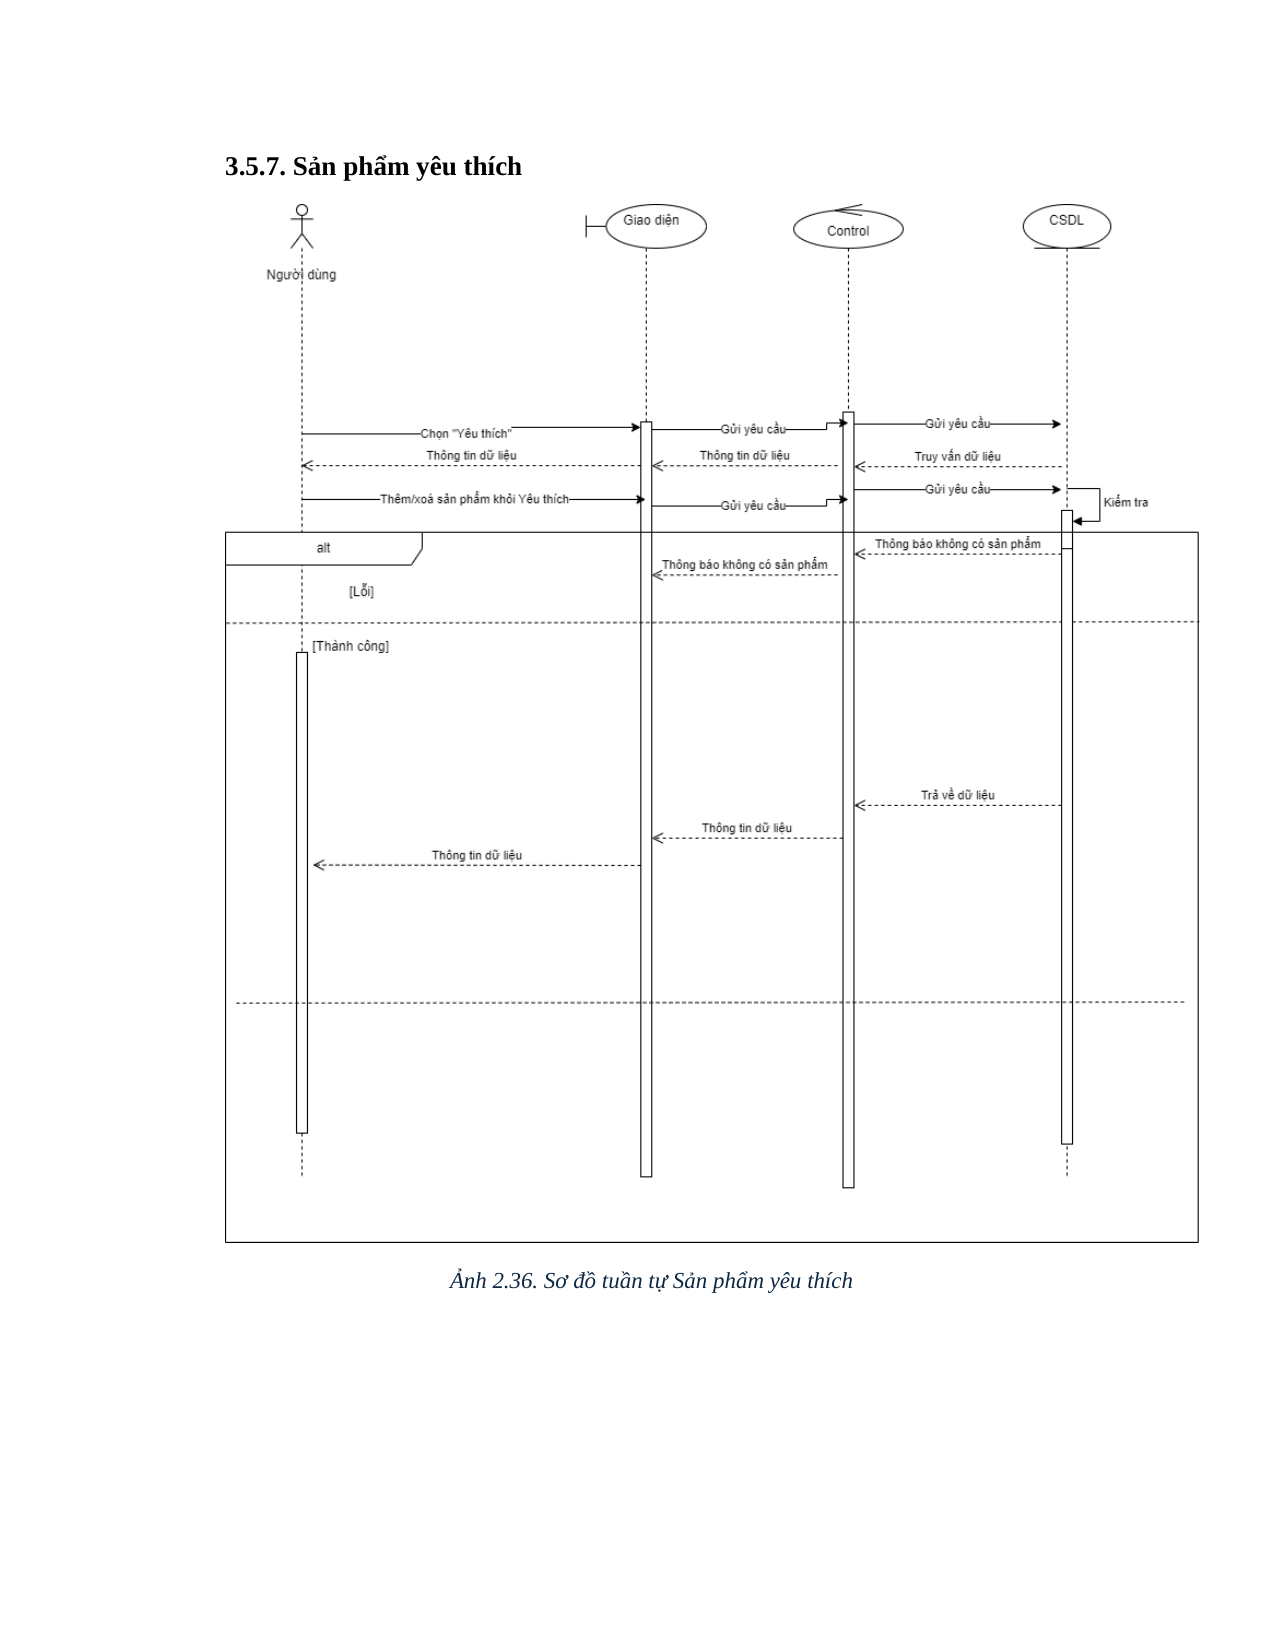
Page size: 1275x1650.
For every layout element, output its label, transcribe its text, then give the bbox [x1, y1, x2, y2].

subtitle Sản phẩm yêu thích [150, 150, 1080, 181]
picture [225, 204, 1200, 1243]
text Ảnh 2.36. Sơ đồ tuần tự Sản phẩm yêu thích [150, 1267, 1080, 1294]
